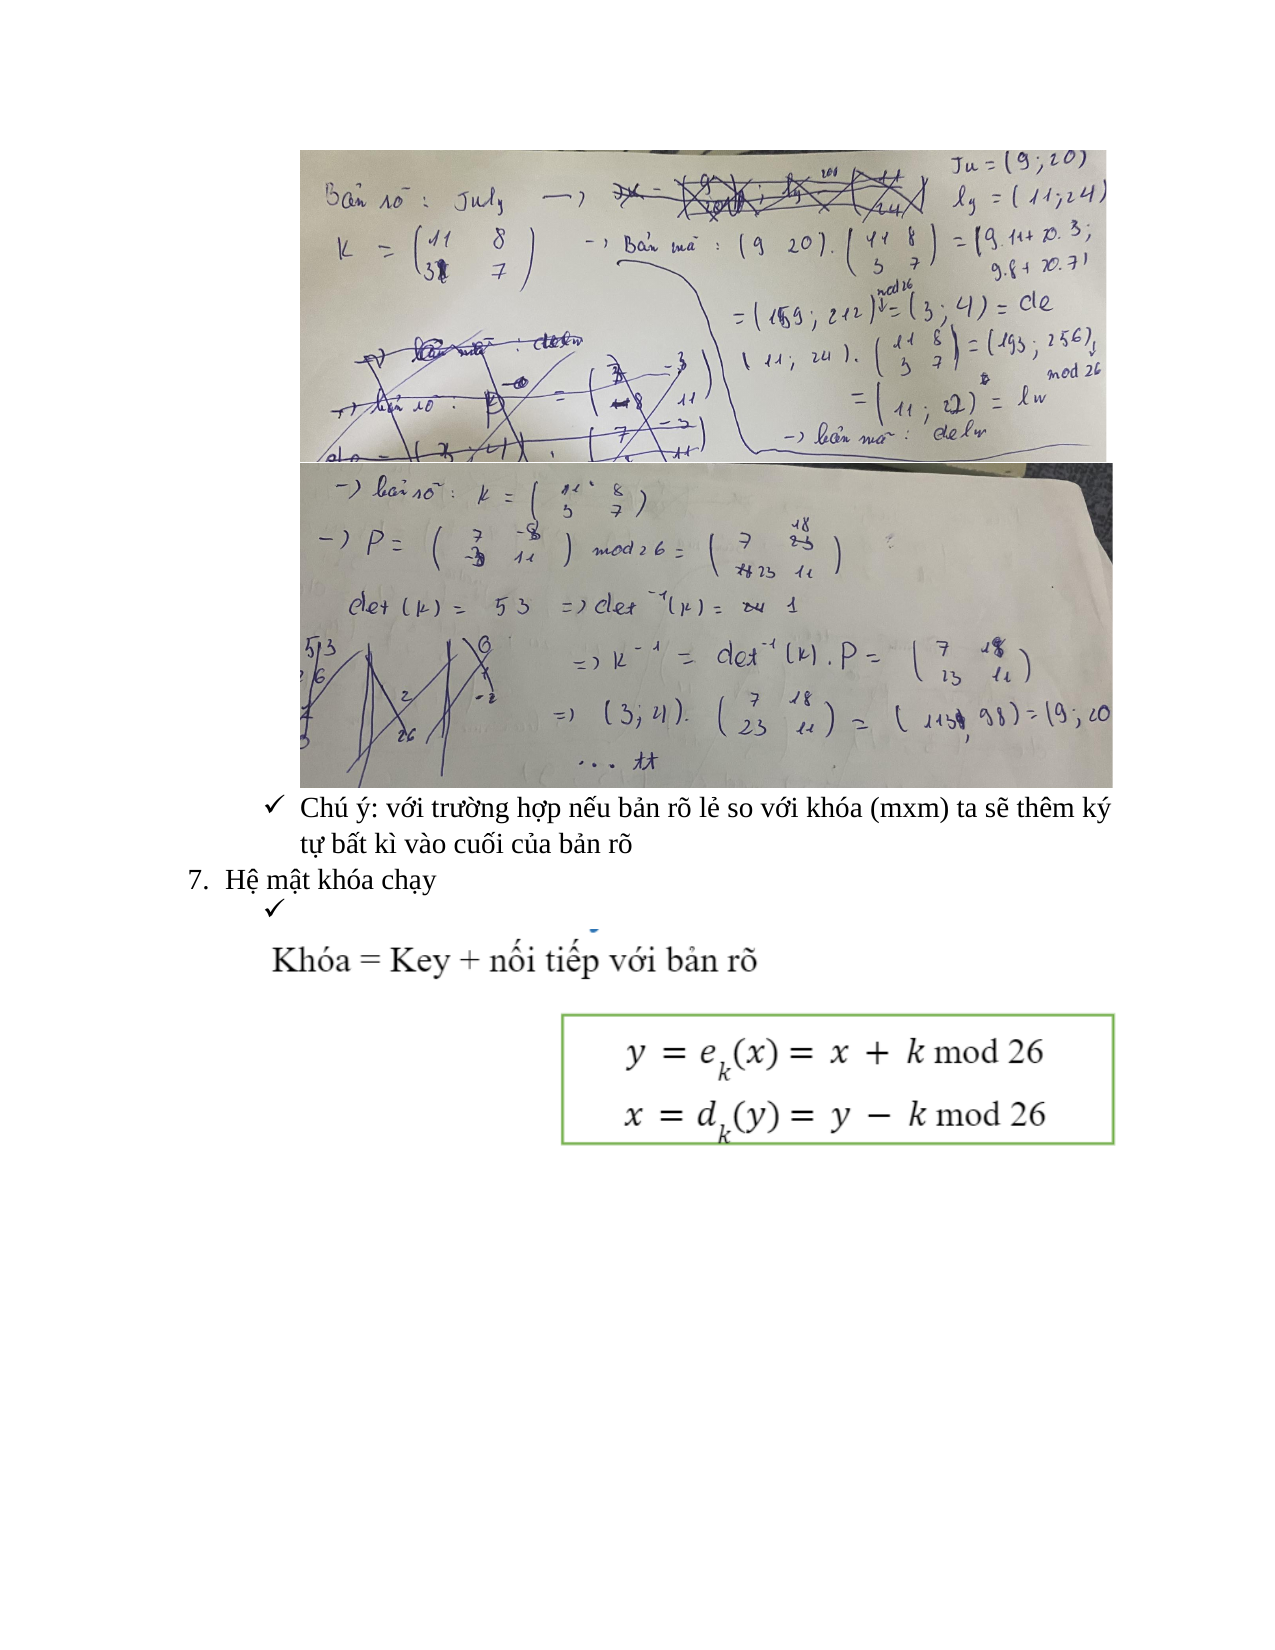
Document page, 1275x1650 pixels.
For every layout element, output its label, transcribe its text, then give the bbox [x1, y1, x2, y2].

list Hệ mật khóa chạy [187, 862, 1125, 896]
picture [300, 150, 1107, 462]
picture [262, 929, 1148, 1181]
list Chú ý: với trường hợp nếu bản rõ lẻ so với khóa (mxm) ta sẽ thêm ký tự bất kì vào cuối của bản rõ [262, 790, 1125, 860]
picture [300, 463, 1113, 788]
